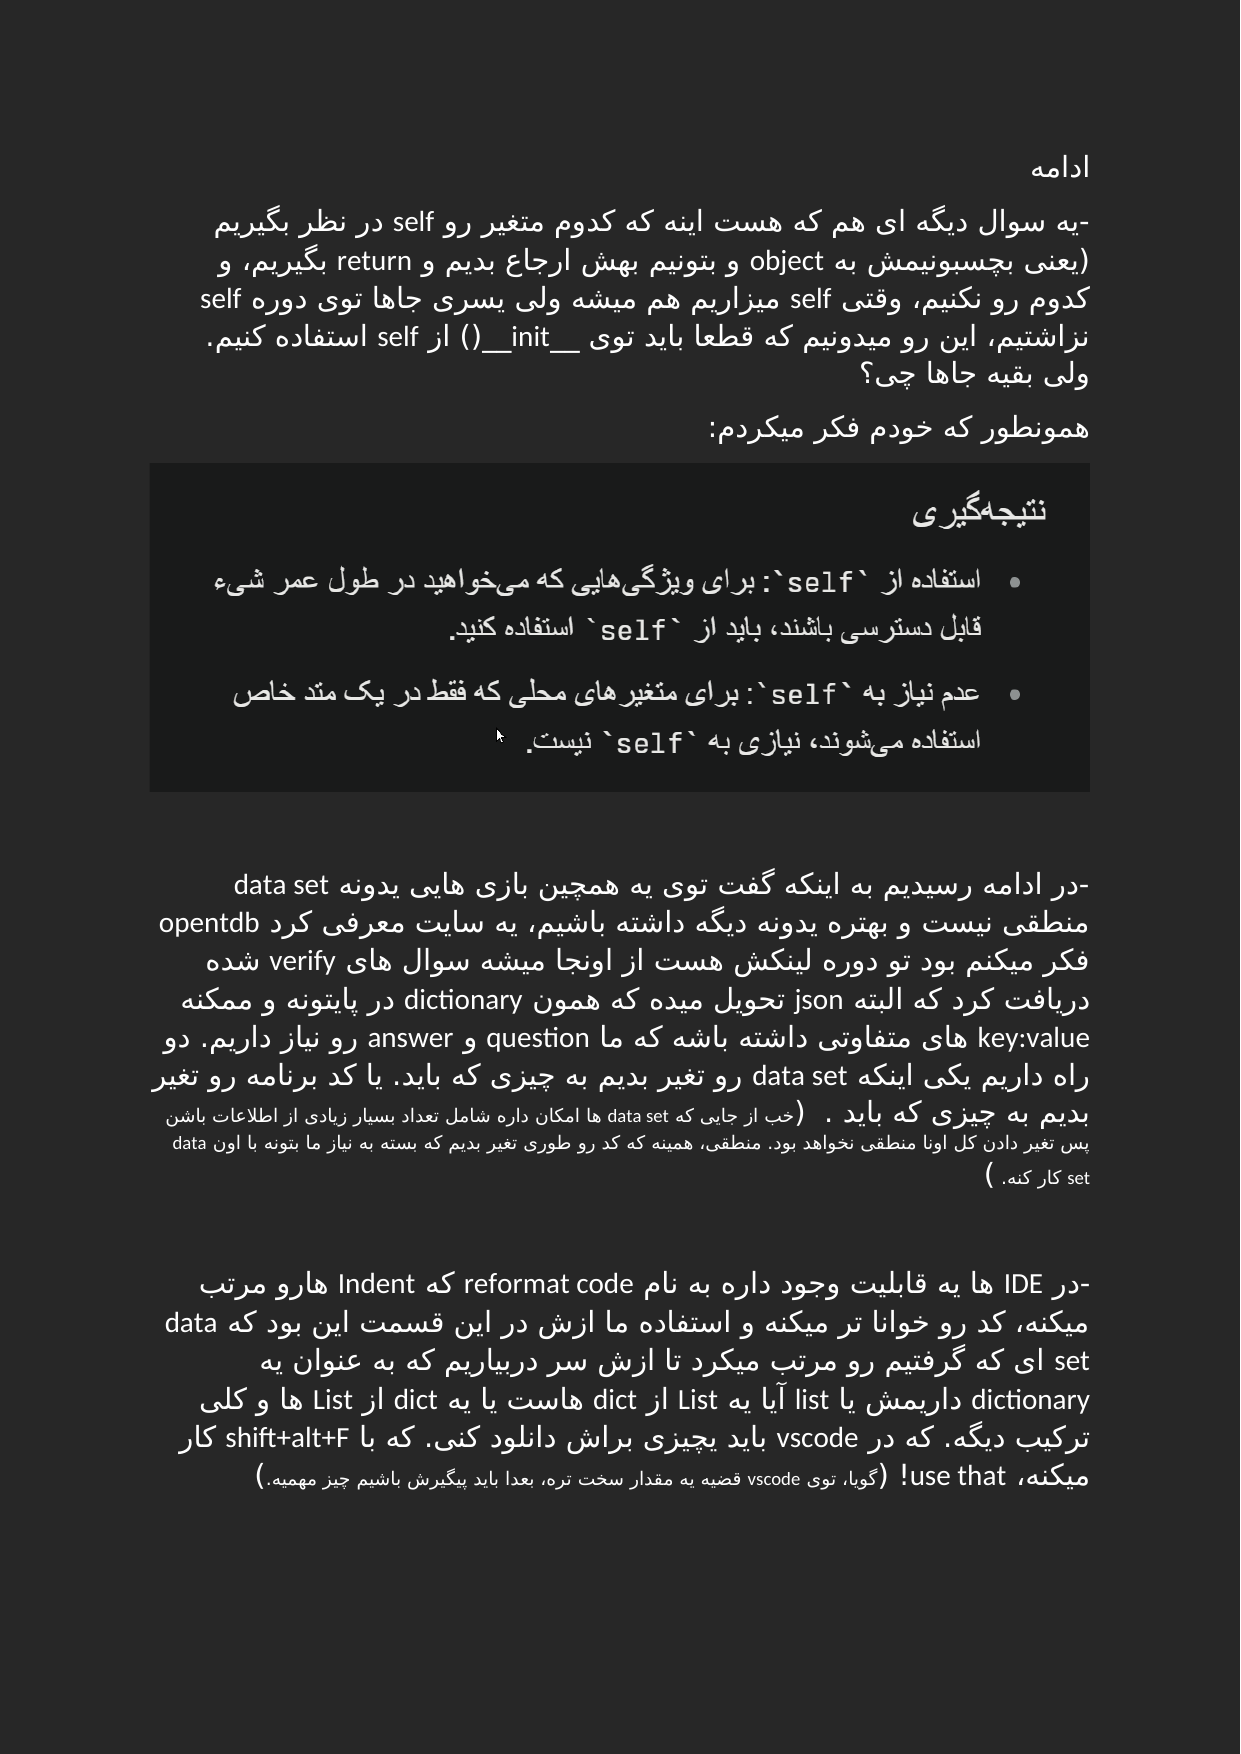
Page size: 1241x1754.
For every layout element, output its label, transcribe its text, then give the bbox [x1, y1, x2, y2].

text -در ادامه رسیدیم به اینکه گفت توی یه همچین بازی هایی یدونه data set منطقی نیست و بهتره یدونه دیگه داشته باشیم، یه سایت معرفی کرد opentdb فکر میکنم بود تو دوره لینکش هست از اونجا میشه سوال های verify شده دریافت کرد که البته json تحویل میده که همون dictionary در پایتونه و ممکنه key:value های متفاوتی داشته باشه که ما question و answer رو نیاز داریم. دو راه داریم یکی اینکه data set رو تغیر بدیم به چیزی که باید. یا کد برنامه رو تغیر بدیم به چیزی که باید . (خب از جایی که data set ها امکان داره شامل تعداد بسیار زیادی از اطلاعات باشن پس تغیر دادن کل اونا منطقی نخواهد بود. منطقی، همینه که کد رو طوری تغیر بدیم که بسته به نیاز ما بتونه با اون data set کار کنه. ) [150, 866, 1090, 1191]
text -یه سوال دیگه ای هم که هست اینه که کدوم متغیر رو self در نظر بگیریم (یعنی بچسبونیمش به object و بتونیم بهش ارجاع بدیم و return بگیریم، و کدوم رو نکنیم، وقتی self میزاریم هم میشه ولی یسری جاها توی دوره self نزاشتیم، این رو میدونیم که قطعا باید توی __init__() از self استفاده کنیم. ولی بقیه جاها چی؟ [150, 203, 1090, 391]
text -در IDE ها یه قابلیت وجود داره به نام reformat code که Indent هارو مرتب میکنه، کد رو خوانا تر میکنه و استفاده ما ازش در این قسمت این بود که data set ای که گرفتیم رو مرتب میکرد تا ازش سر دربیاریم که به عنوان یه dictionary داریمش یا list آیا یه List از dict هاست یا یه dict از List ها و کلی ترکیب دیگه. که در vscode باید یچیزی براش دانلود کنی. که با shift+alt+F کار میکنه، use that! (گویا، توی vscode قضیه یه مقدار سخت تره، بعدا باید پیگیرش باشیم چیز مهمیه.) [150, 1266, 1090, 1493]
text ادامه [150, 150, 1090, 184]
text همونطور که خودم فکر میکردم: [150, 410, 1090, 444]
picture [149, 463, 1090, 792]
